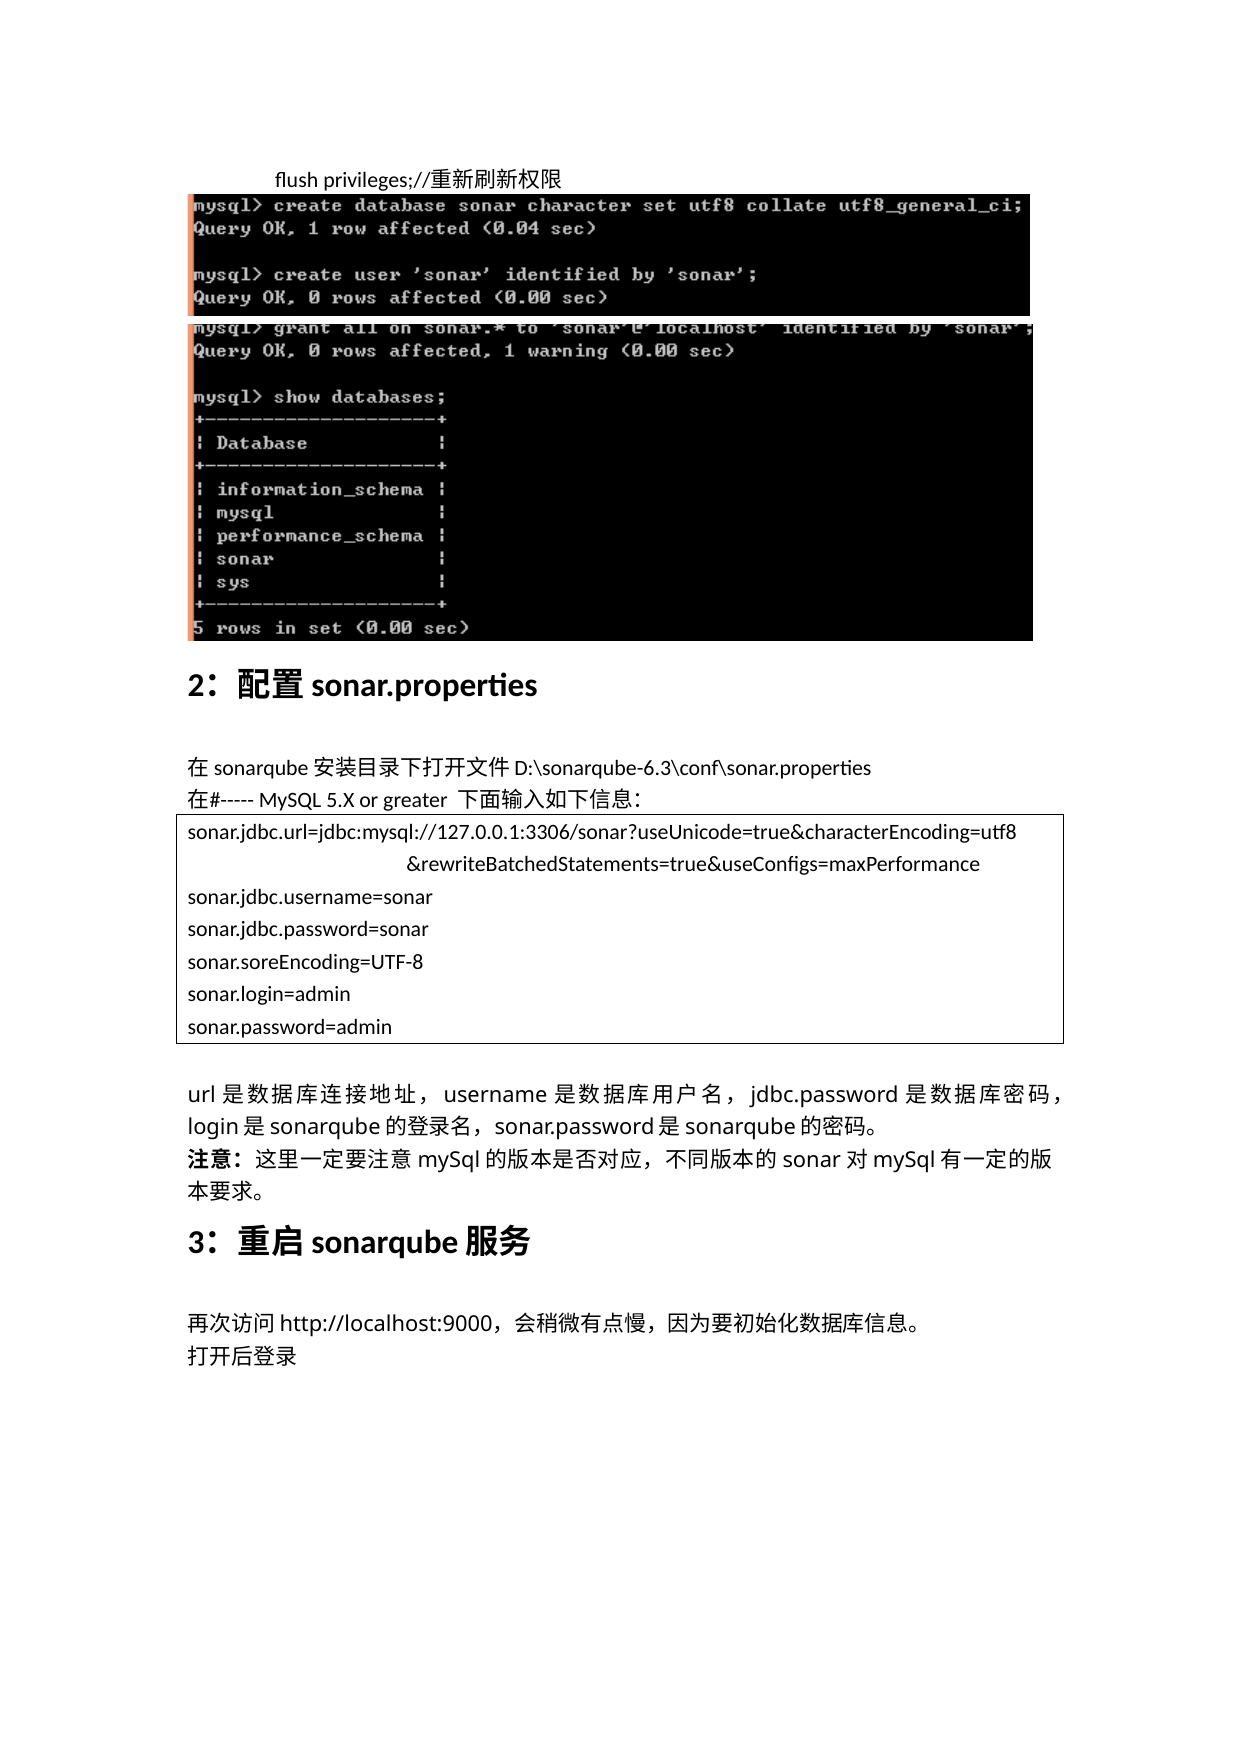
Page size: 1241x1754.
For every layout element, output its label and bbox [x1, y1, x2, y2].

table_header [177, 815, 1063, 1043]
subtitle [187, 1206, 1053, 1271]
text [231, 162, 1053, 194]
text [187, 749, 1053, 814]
picture [187, 194, 1030, 316]
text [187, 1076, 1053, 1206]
picture [187, 324, 1033, 641]
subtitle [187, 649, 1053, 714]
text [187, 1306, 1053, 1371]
